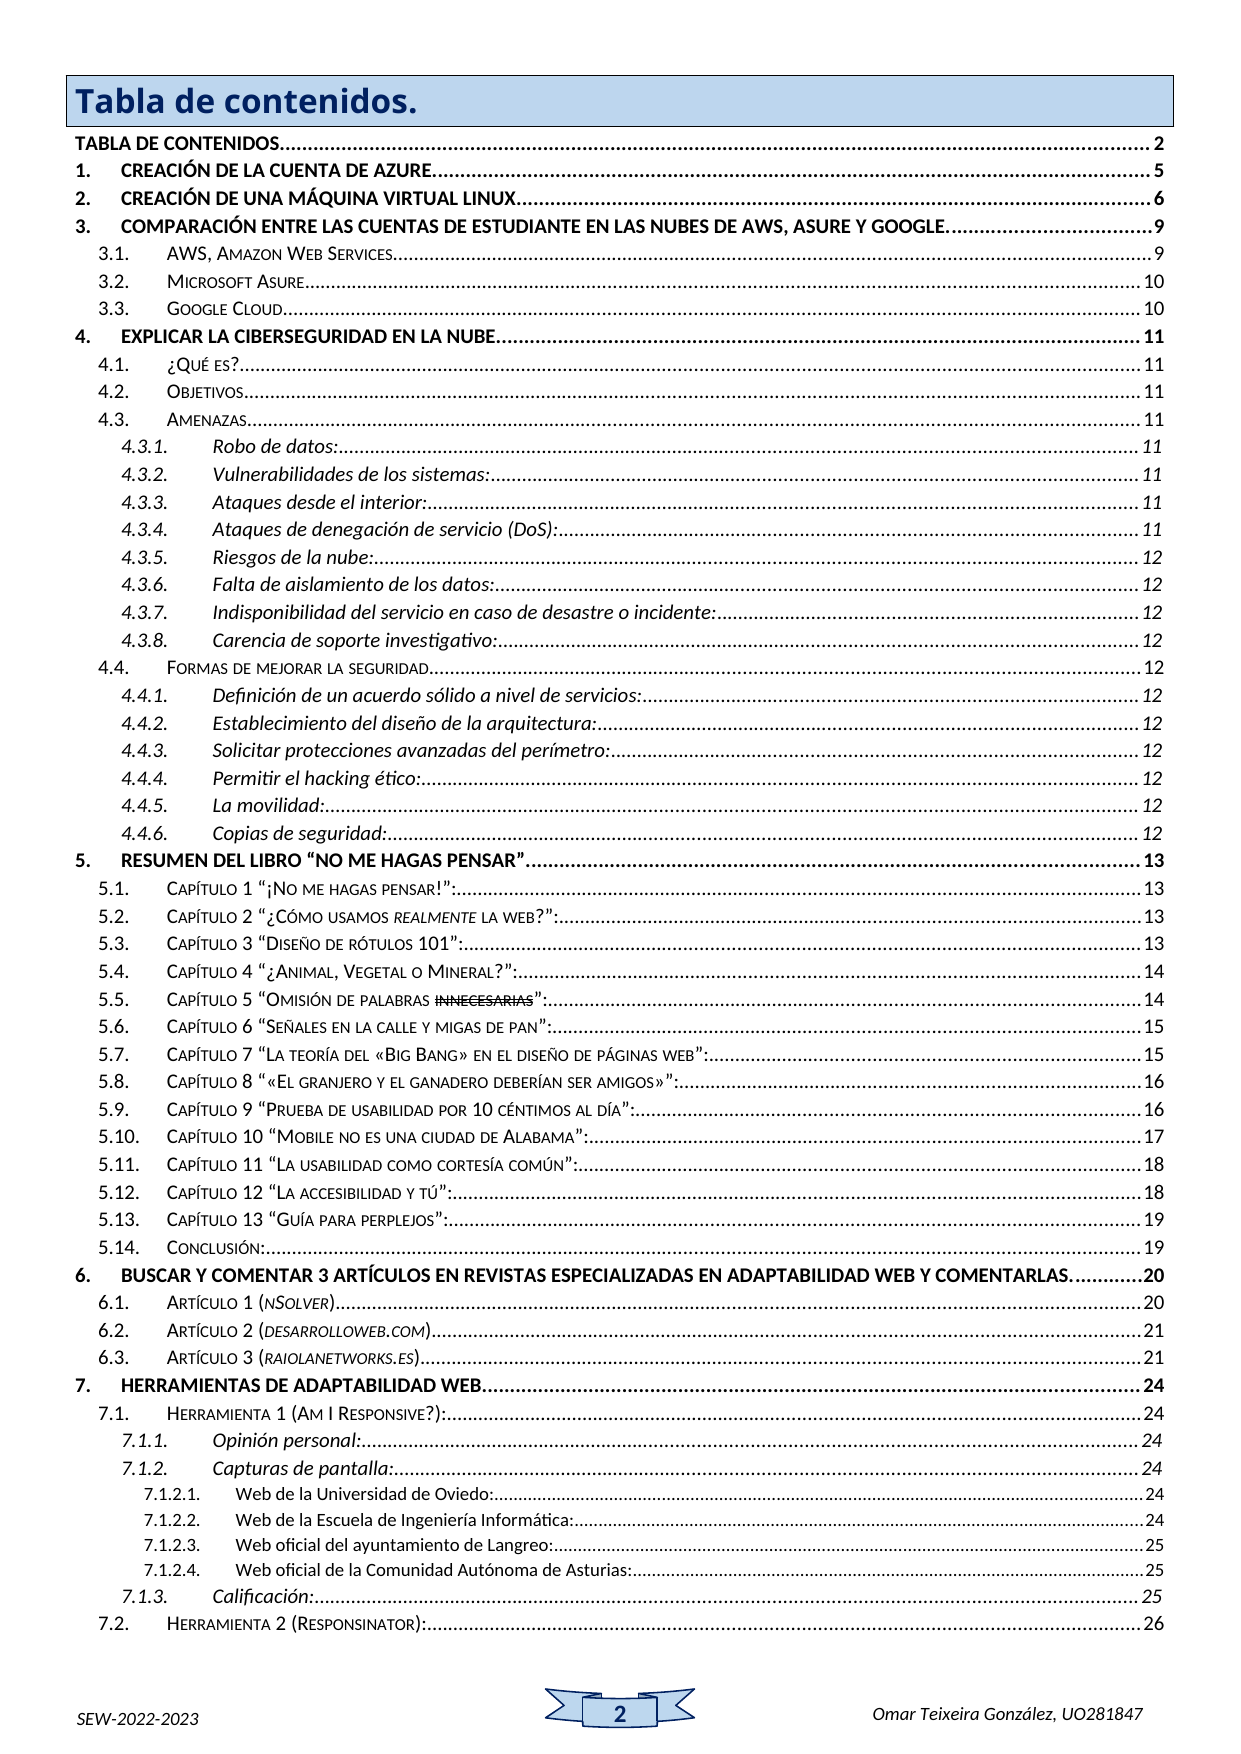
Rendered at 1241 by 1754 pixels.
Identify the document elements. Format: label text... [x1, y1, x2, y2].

text 7.1.2.1. Web de la Universidad de Oviedo: 24 [144, 1483, 1165, 1506]
text 5. Resumen del libro “No me hagas pensar”. 13 [75, 848, 1165, 873]
text 6.3. Artículo 3 (raiolanetworks.es). 21 [98, 1344, 1165, 1370]
text 4.3.7. Indisponibilidad del servicio en caso de desastre o incidente: 12 [121, 599, 1165, 625]
text 5.11. Capítulo 11 “La usabilidad como cortesía común”: 18 [98, 1151, 1165, 1177]
text 5.2. Capítulo 2 “¿Cómo usamos realmente la web?”: 13 [98, 903, 1165, 928]
text 5.8. Capítulo 8 “«El granjero y el ganadero deberían ser amigos»”: 16 [98, 1068, 1165, 1094]
text 4.2. Objetivos. 11 [98, 378, 1165, 404]
text 4.4.2. Establecimiento del diseño de la arquitectura: 12 [121, 710, 1165, 735]
text 2. Creación de una máquina virtual Linux. 6 [75, 185, 1165, 211]
subtitle Tabla de contenidos. [67, 76, 1173, 126]
text 3.3. Google Cloud. 10 [98, 296, 1165, 321]
text 3. Comparación entre las cuentas de estudiante en las nubes de AWS, Asure y Google. 9 [75, 213, 1165, 238]
text 3.2. Microsoft Asure. 10 [98, 268, 1165, 293]
text 4.3.4. Ataques de denegación de servicio (DoS): 11 [121, 516, 1165, 542]
text 4.4.4. Permitir el hacking ético: 12 [121, 765, 1165, 790]
text 4.4.3. Solicitar protecciones avanzadas del perímetro: 12 [121, 737, 1165, 763]
text 5.14. Conclusión: 19 [98, 1234, 1165, 1259]
text 7.1.2.2. Web de la Escuela de Ingeniería Informática: 24 [144, 1508, 1165, 1531]
text 4.4.6. Copias de seguridad: 12 [121, 820, 1165, 846]
text 5.6. Capítulo 6 “Señales en la calle y migas de pan”: 15 [98, 1013, 1165, 1039]
text 7.1.2.3. Web oficial del ayuntamiento de Langreo: 25 [144, 1533, 1165, 1556]
text 7.1.1. Opinión personal: 24 [121, 1427, 1165, 1453]
text 5.10. Capítulo 10 “Mobile no es una ciudad de Alabama”: 17 [98, 1124, 1165, 1149]
text 6.1. Artículo 1 (nSolver). 20 [98, 1289, 1165, 1315]
text 7. Herramientas de adaptabilidad Web. 24 [75, 1372, 1165, 1398]
text 5.1. Capítulo 1 “¡No me hagas pensar!”: 13 [98, 875, 1165, 901]
text 7.1.2. Capturas de pantalla: 24 [121, 1455, 1165, 1480]
text 5.3. Capítulo 3 “Diseño de rótulos 101”: 13 [98, 931, 1165, 956]
text 5.7. Capítulo 7 “La teoría del «Big Bang» en el diseño de páginas web”: 15 [98, 1041, 1165, 1066]
text 5.13. Capítulo 13 “Guía para perplejos”: 19 [98, 1207, 1165, 1232]
text 4.3.5. Riesgos de la nube: 12 [121, 544, 1165, 569]
text 7.1.3. Calificación: 25 [121, 1583, 1165, 1608]
text 1. Creación de la cuenta de Azure. 5 [75, 158, 1165, 183]
text 4.4. Formas de mejorar la seguridad. 12 [98, 654, 1165, 680]
text 4. Explicar la ciberseguridad en la nube. 11 [75, 323, 1165, 349]
text 4.3. Amenazas. 11 [98, 406, 1165, 431]
text 5.4. Capítulo 4 “¿Animal, Vegetal o Mineral?”: 14 [98, 958, 1165, 983]
text 3.1. AWS, Amazon Web Services. 9 [98, 240, 1165, 266]
text 4.3.1. Robo de datos: 11 [121, 434, 1165, 459]
text 7.2. Herramienta 2 (Responsinator): 26 [98, 1611, 1165, 1636]
text 6. Buscar y comentar 3 artículos en revistas especializadas en adaptabilidad Web y comentarlas. 20 [75, 1262, 1165, 1287]
text 4.3.6. Falta de aislamiento de los datos: 12 [121, 572, 1165, 597]
text 6.2. Artículo 2 (desarrolloweb.com). 21 [98, 1317, 1165, 1342]
text 4.4.1. Definición de un acuerdo sólido a nivel de servicios: 12 [121, 682, 1165, 707]
text 4.3.8. Carencia de soporte investigativo: 12 [121, 627, 1165, 652]
text 4.3.2. Vulnerabilidades de los sistemas: 11 [121, 461, 1165, 487]
text 5.9. Capítulo 9 “Prueba de usabilidad por 10 céntimos al día”: 16 [98, 1096, 1165, 1122]
text 4.3.3. Ataques desde el interior: 11 [121, 489, 1165, 514]
text 4.4.5. La movilidad: 12 [121, 792, 1165, 818]
text 5.5. Capítulo 5 “Omisión de palabras innecesarias”: 14 [98, 986, 1165, 1011]
text 7.1. Herramienta 1 (Am I Responsive?): 24 [98, 1400, 1165, 1425]
text 7.1.2.4. Web oficial de la Comunidad Autónoma de Asturias: 25 [144, 1558, 1165, 1581]
text 5.12. Capítulo 12 “La accesibilidad y tú”: 18 [98, 1179, 1165, 1204]
text Tabla de contenidos. 2 [75, 130, 1165, 156]
text 4.1. ¿Qué es? 11 [98, 351, 1165, 376]
